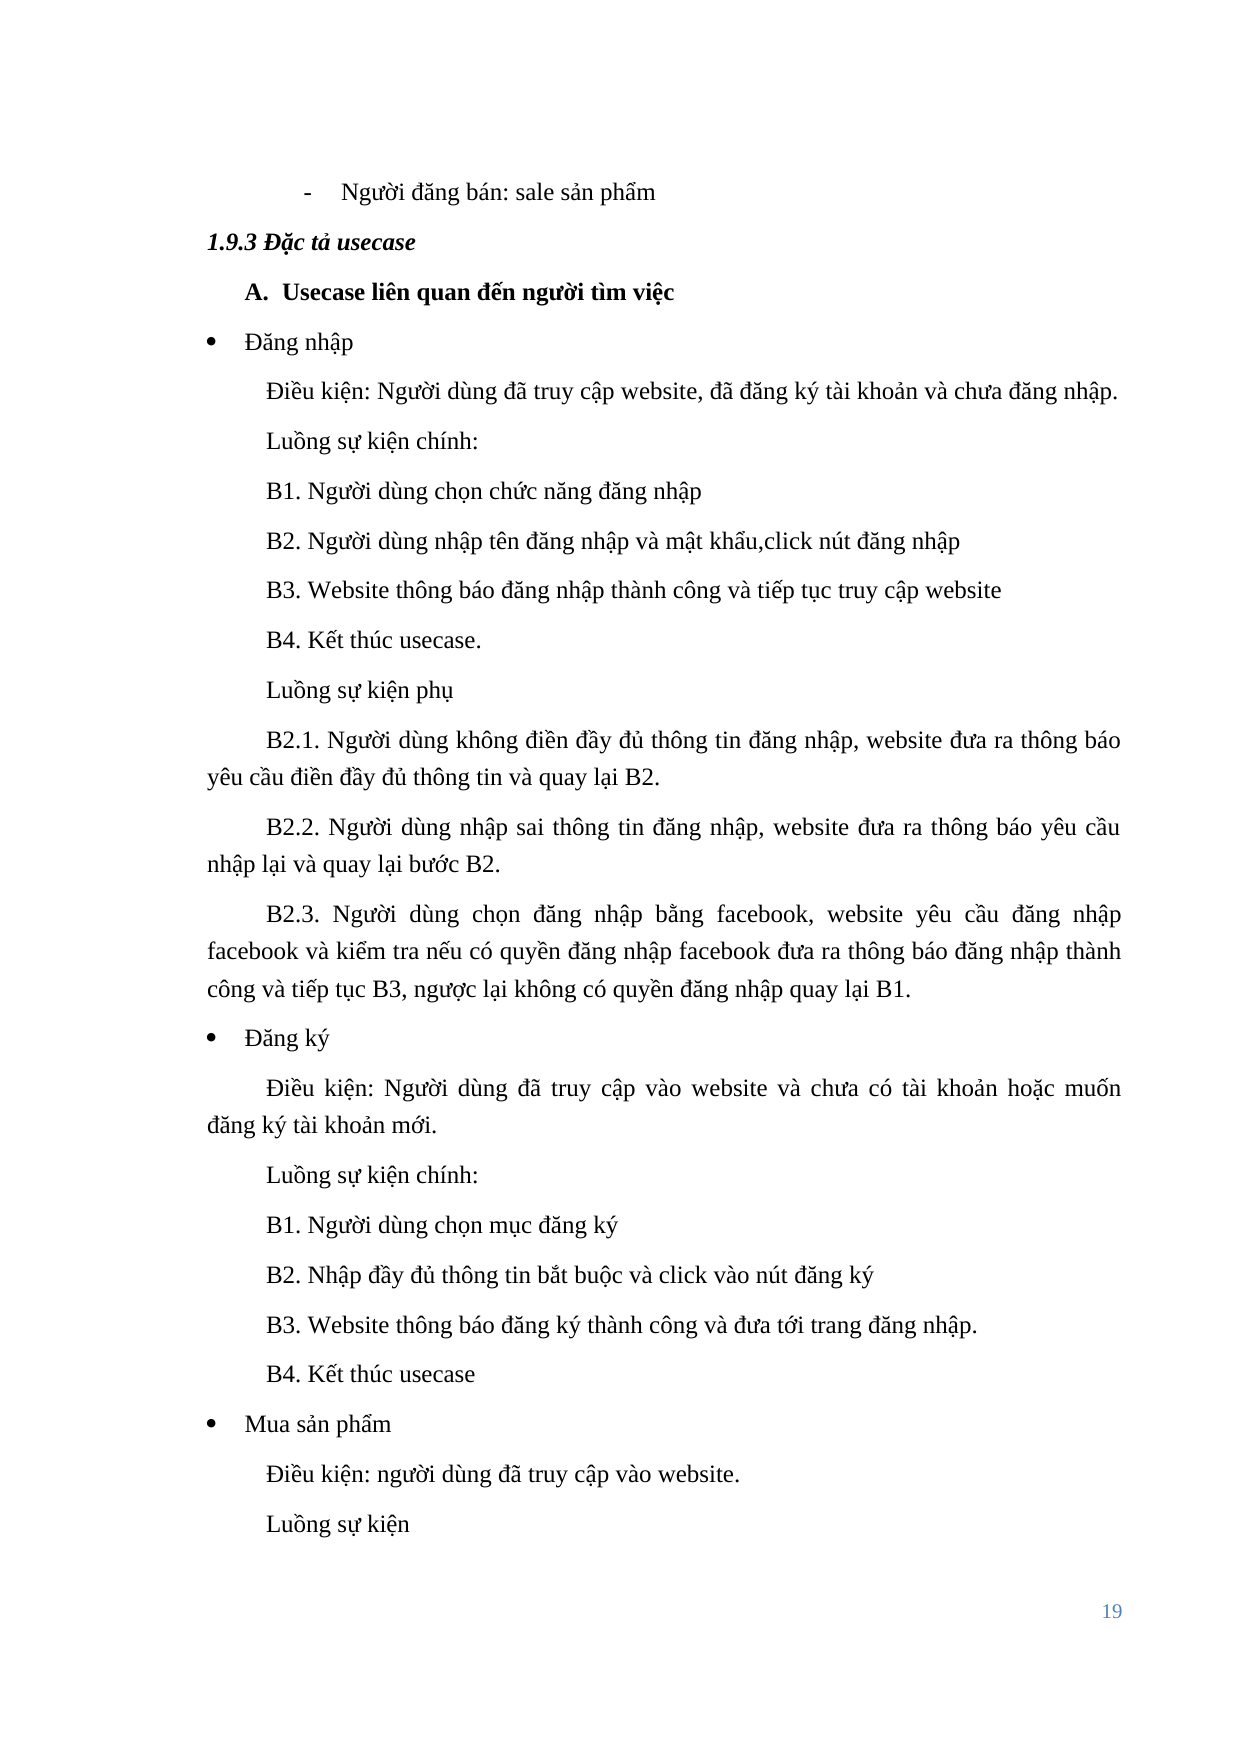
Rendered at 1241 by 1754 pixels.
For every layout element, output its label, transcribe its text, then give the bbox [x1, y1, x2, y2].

text B1. Người dùng chọn chức năng đăng nhập [207, 476, 1122, 505]
text B1. Người dùng chọn mục đăng ký [207, 1210, 1122, 1239]
text Luồng sự kiện [207, 1509, 1122, 1538]
text Điều kiện: người dùng đã truy cập vào website. [207, 1459, 1122, 1488]
text Điều kiện: Người dùng đã truy cập website, đã đăng ký tài khoản và chưa đăng nhập. [207, 376, 1122, 405]
list Đăng nhập [207, 327, 1122, 355]
list Người đăng bán: sale sản phẩm [303, 177, 1122, 206]
text B2.2. Người dùng nhập sai thông tin đăng nhập, website đưa ra thông báo yêu cầu nhập lại và quay lại bước B2. [207, 812, 1122, 878]
text B4. Kết thúc usecase [207, 1359, 1122, 1388]
text B4. Kết thúc usecase. [207, 625, 1122, 654]
text Luồng sự kiện phụ [207, 675, 1122, 704]
text B2.1. Người dùng không điền đầy đủ thông tin đăng nhập, website đưa ra thông báo yêu cầu điền đầy đủ thông tin và quay lại B2. [207, 725, 1122, 791]
text B3. Website thông báo đăng ký thành công và đưa tới trang đăng nhập. [207, 1310, 1122, 1338]
text Luồng sự kiện chính: [207, 426, 1122, 455]
text B2.3. Người dùng chọn đăng nhập bằng facebook, website yêu cầu đăng nhập facebook và kiểm tra nếu có quyền đăng nhập facebook đưa ra thông báo đăng nhập thành công và tiếp tục B3, ngược lại không có quyền đăng nhập quay lại B1. [207, 899, 1122, 1002]
list Mua sản phẩm [207, 1409, 1122, 1438]
list Đăng ký [207, 1023, 1122, 1052]
subtitle Usecase liên quan đến người tìm việc [244, 277, 1122, 306]
subtitle Đặc tả usecase [207, 227, 1122, 256]
text B2. Người dùng nhập tên đăng nhập và mật khẩu,click nút đăng nhập [207, 526, 1122, 554]
text B3. Website thông báo đăng nhập thành công và tiếp tục truy cập website [207, 576, 1122, 604]
text Luồng sự kiện chính: [207, 1160, 1122, 1189]
text Điều kiện: Người dùng đã truy cập vào website và chưa có tài khoản hoặc muốn đăng ký tài khoản mới. [207, 1073, 1122, 1139]
text B2. Nhập đầy đủ thông tin bắt buộc và click vào nút đăng ký [207, 1260, 1122, 1289]
